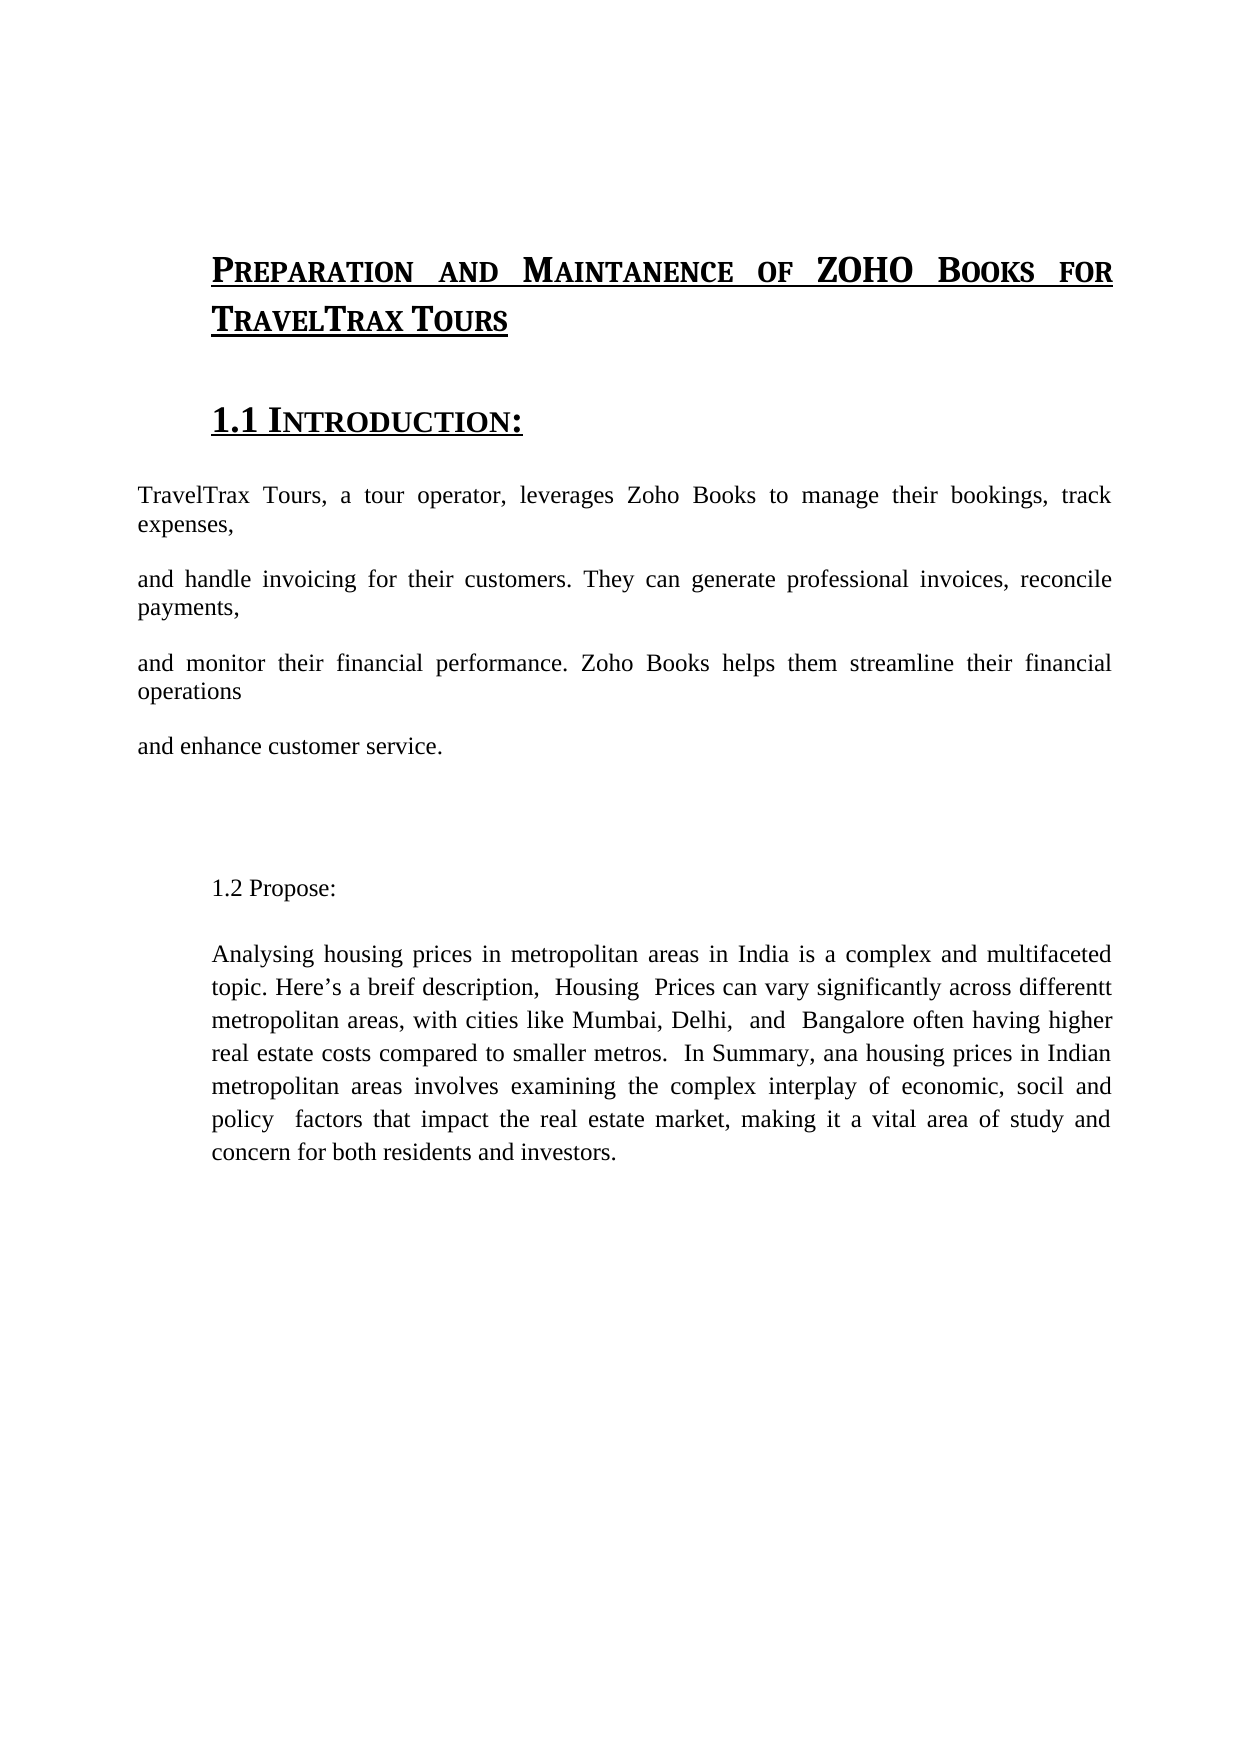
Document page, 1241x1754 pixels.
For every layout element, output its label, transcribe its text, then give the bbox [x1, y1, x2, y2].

text 1.2 Propose: [211, 873, 1113, 902]
text Analysing housing prices in metropolitan areas in India is a complex and multifaceted topic. Here’s a breif description, Housing Prices can vary significantly across differentt metropolitan areas, with cities like Mumbai, Delhi, and Bangalore often having higher real estate costs compared to smaller metros. In Summary, ana housing prices in Indian metropolitan areas involves examining the complex interplay of economic, socil and policy factors that impact the real estate market, making it a vital area of study and concern for both residents and investors. [211, 939, 1113, 1166]
text Preparation and Maintanence of ZOHO Books for TravelTrax Tours [211, 287, 1113, 341]
text TravelTrax Tours, a tour operator, leverages Zoho Books to manage their bookings, track expenses, [137, 480, 1113, 564]
text 1.1 Introduction: [211, 397, 1113, 440]
text Preparation and Maintanence of ZOHO Books for TravelTrax Tours [211, 248, 1113, 285]
text and monitor their financial performance. Zoho Books helps them streamline their financial operations [137, 648, 1113, 731]
text and handle invoicing for their customers. They can generate professional invoices, reconcile payments, [137, 564, 1113, 648]
text and enhance customer service. [137, 731, 1113, 760]
